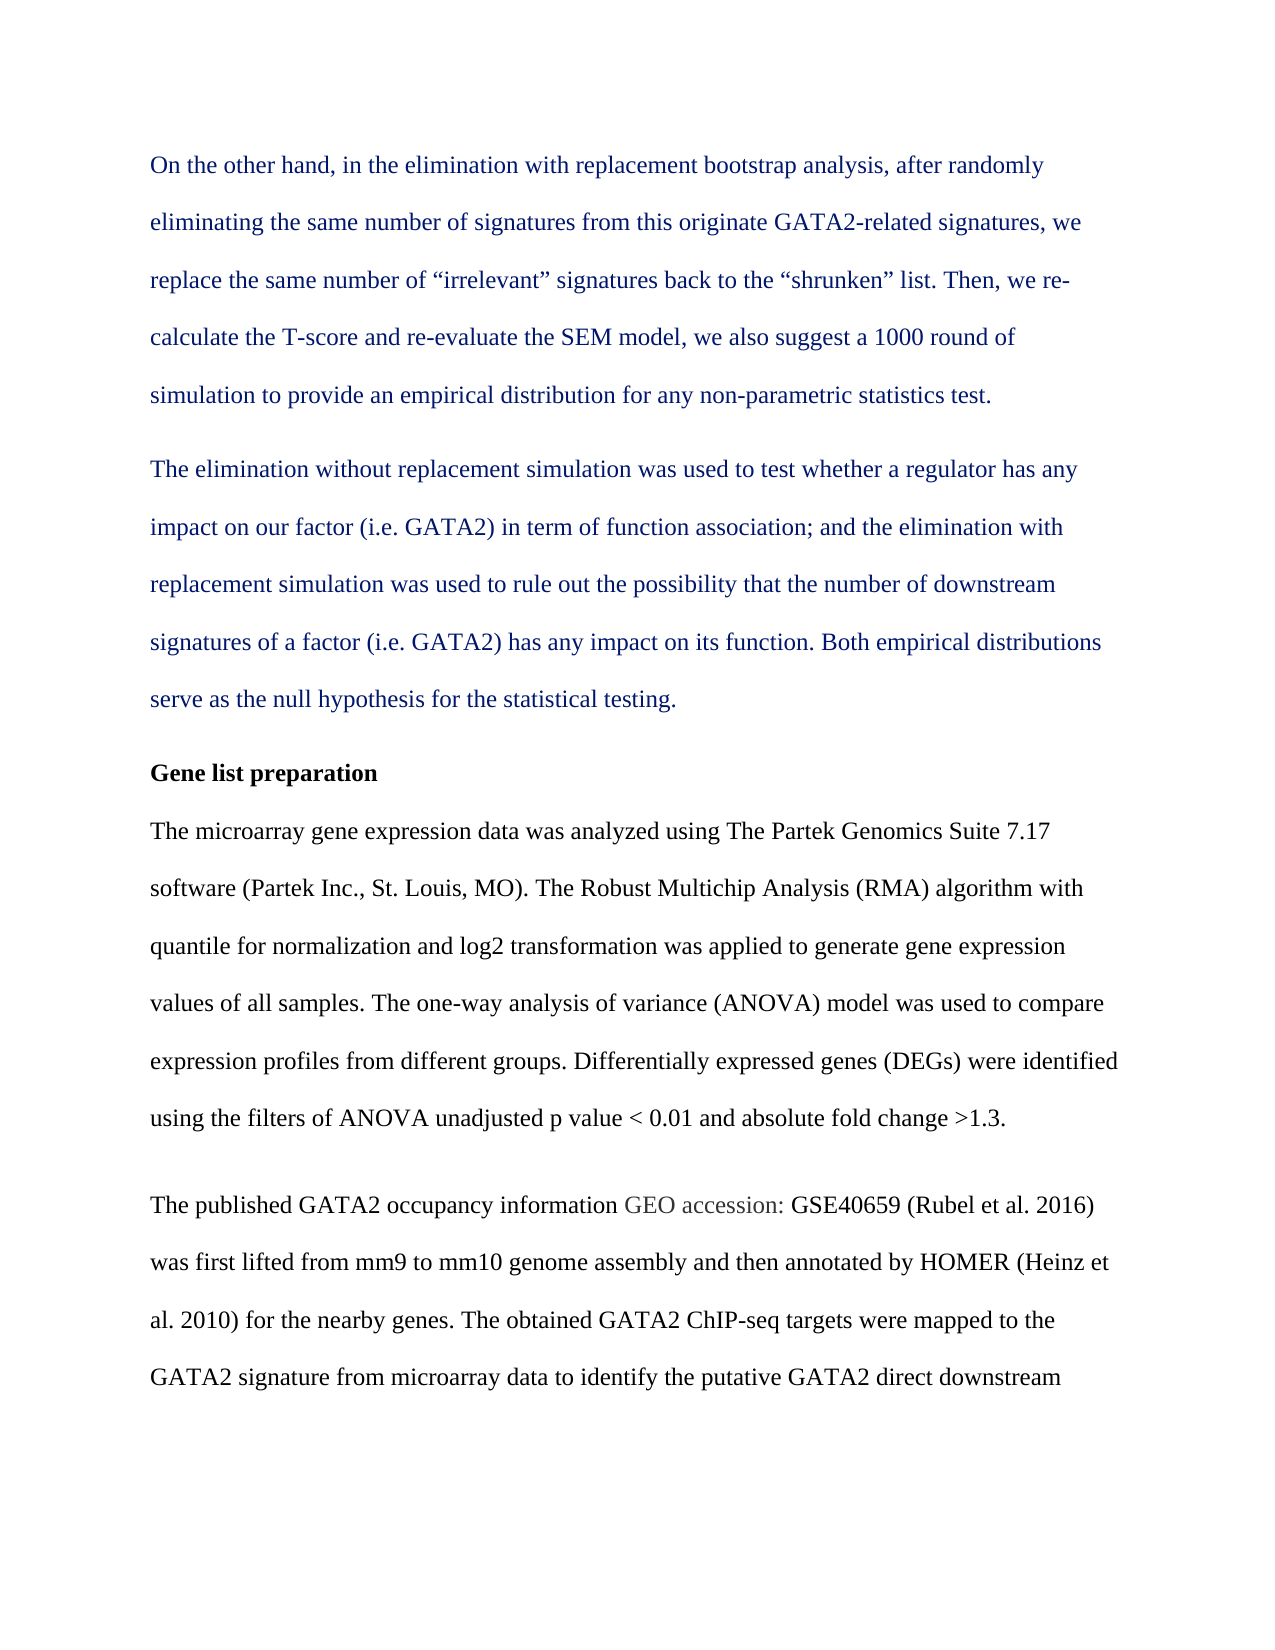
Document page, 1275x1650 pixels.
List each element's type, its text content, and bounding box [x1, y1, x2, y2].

text On the other hand, in the elimination with replacement bootstrap analysis, after randomly eliminating the same number of signatures from this originate GATA2-related signatures, we replace the same number of “irrelevant” signatures back to the “shrunken” list. Then, we re-calculate the T-score and re-evaluate the SEM model, we also suggest a 1000 round of simulation to provide an empirical distribution for any non-parametric statistics test. [150, 150, 1125, 409]
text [150, 1190, 1125, 1391]
subtitle Gene list preparation [150, 758, 1125, 787]
text The elimination without replacement simulation was used to test whether a regulator has any impact on our factor (i.e. GATA2) in term of function association; and the elimination with replacement simulation was used to rule out the possibility that the number of downstream signatures of a factor (i.e. GATA2) has any impact on its function. Both empirical distributions serve as the null hypothesis for the statistical testing. [150, 454, 1125, 713]
text The microarray gene expression data was analyzed using The Partek Genomics Suite 7.17 software (Partek Inc., St. Louis, MO). The Robust Multichip Analysis (RMA) algorithm with quantile for normalization and log2 transformation was applied to generate gene expression values of all samples. The one-way analysis of variance (ANOVA) model was used to compare expression profiles from different groups. Differentially expressed genes (DEGs) were identified using the filters of ANOVA unadjusted p value < 0.01 and absolute fold change >1.3. [150, 816, 1125, 1132]
